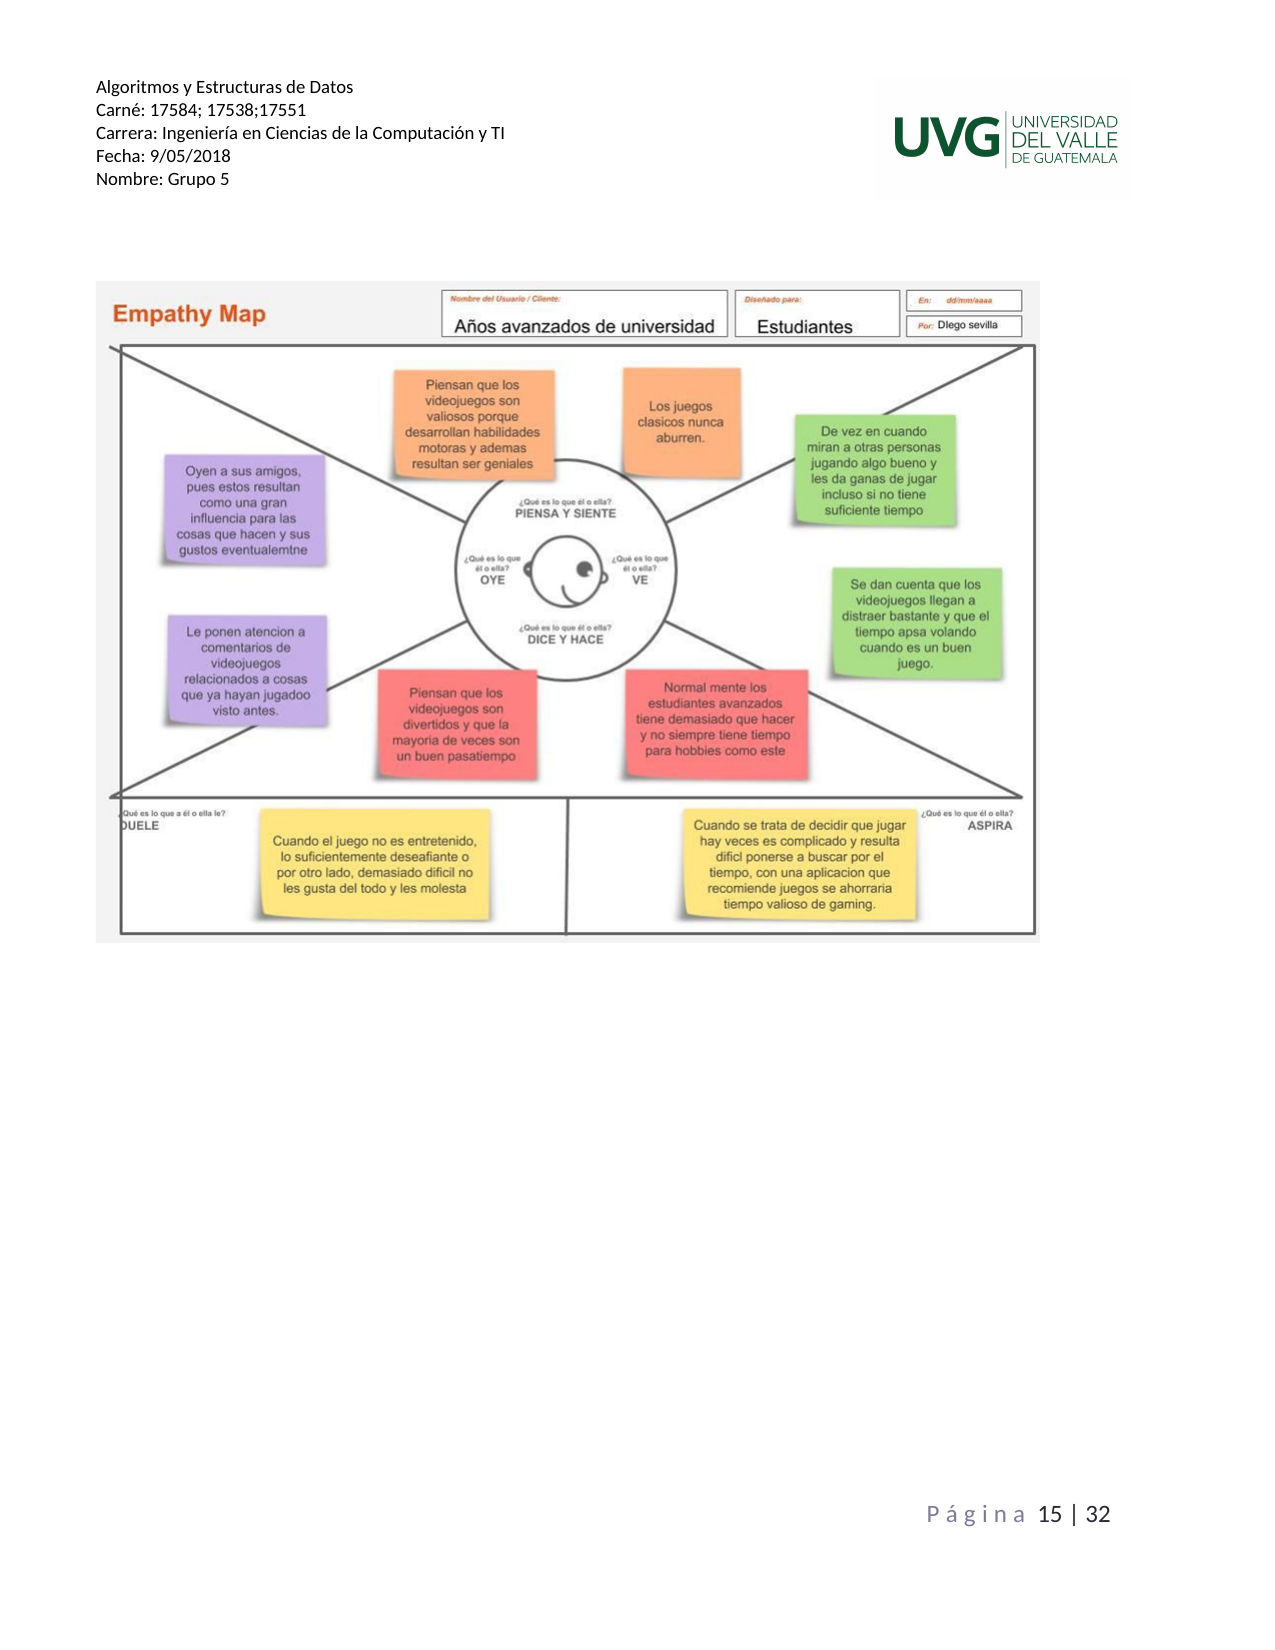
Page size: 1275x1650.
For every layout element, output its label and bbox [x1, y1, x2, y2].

picture [874, 77, 1134, 200]
picture [95, 281, 1040, 943]
